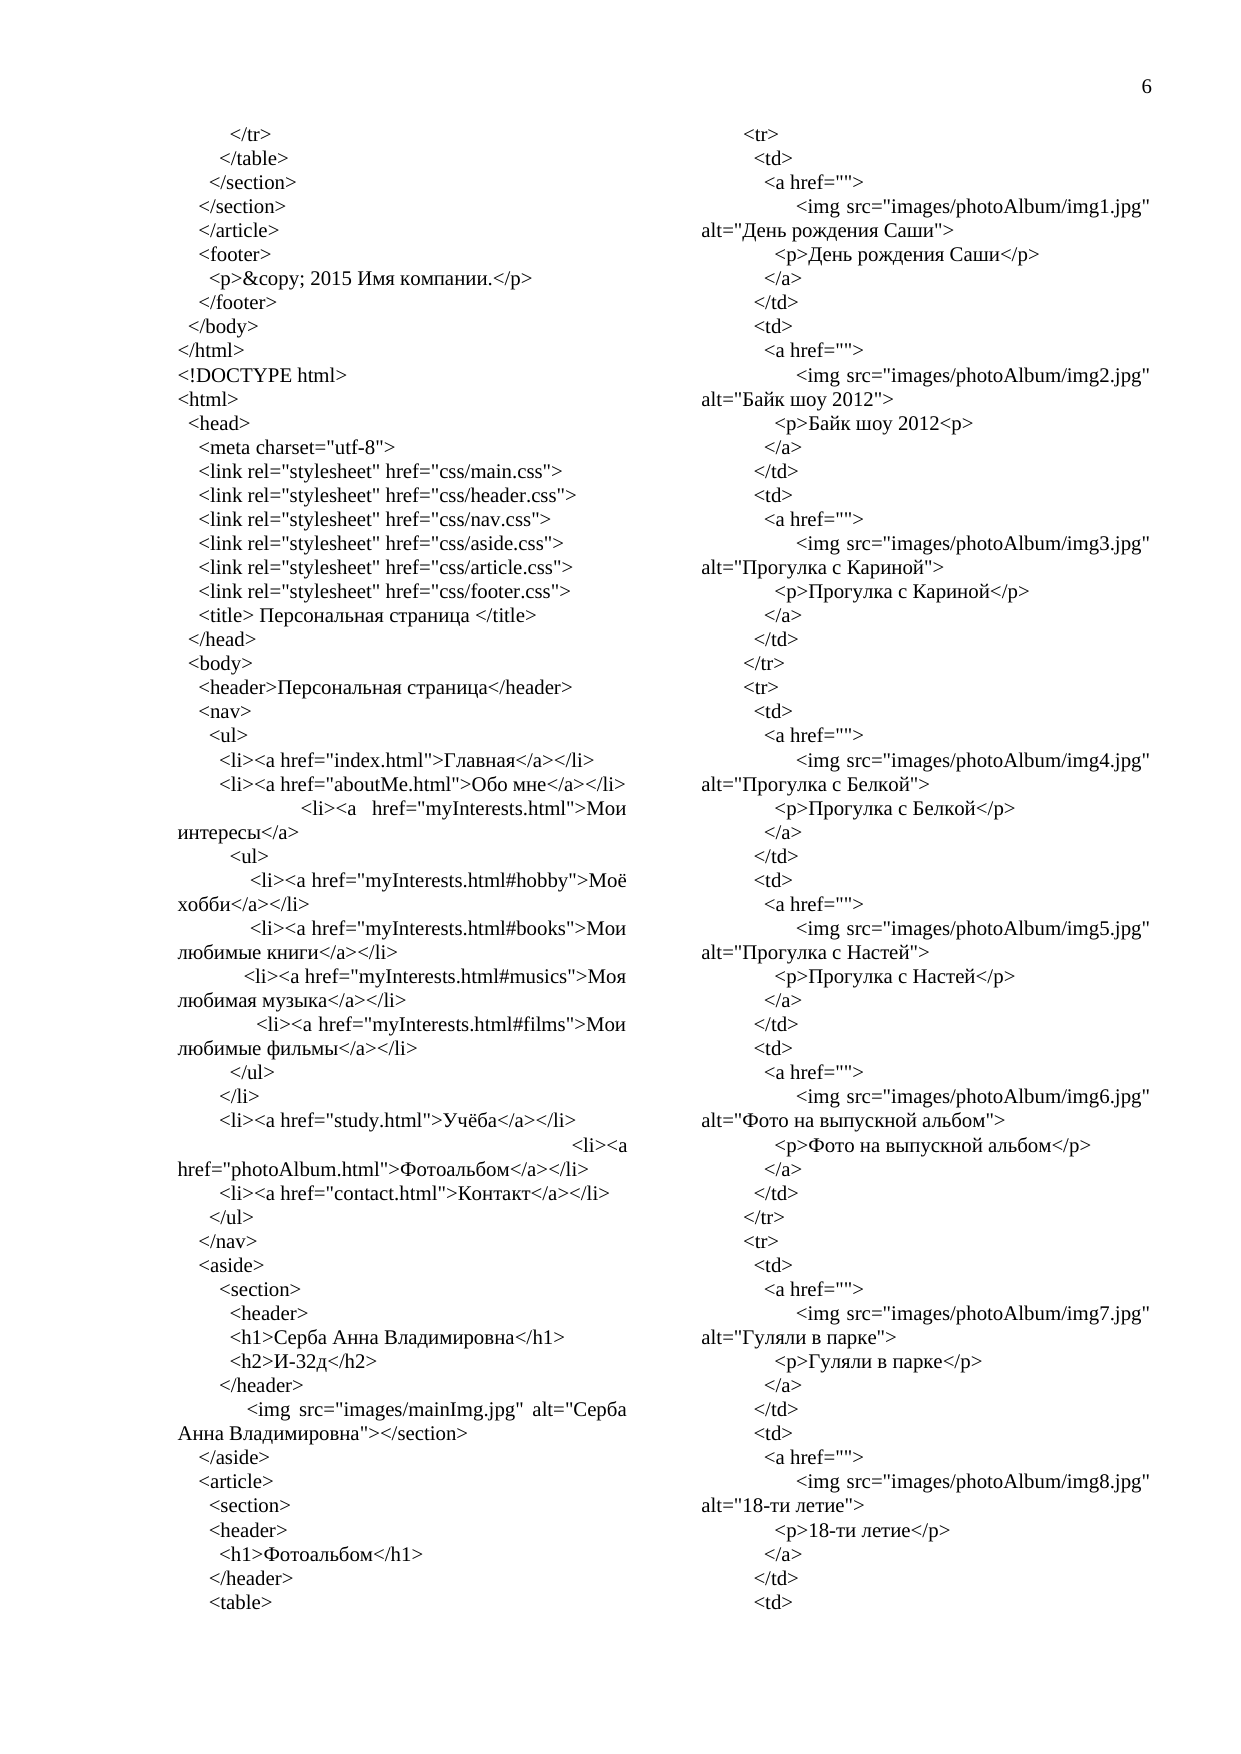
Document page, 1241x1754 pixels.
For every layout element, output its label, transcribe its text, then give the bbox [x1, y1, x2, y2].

text </td> [701, 1566, 1152, 1590]
text </head> [177, 627, 627, 651]
text </html> [177, 338, 627, 362]
text <h2>И-32д</h2> [177, 1349, 627, 1373]
text </tr> [701, 651, 1152, 675]
text <p>&copy; 2015 Имя компании.</p> [177, 266, 627, 290]
text <td> [701, 483, 1152, 507]
text <li><a href="myInterests.html">Мои интересы</a> [177, 796, 627, 844]
text </li> [177, 1084, 627, 1108]
text <li><a href="myInterests.html#films">Мои любимые фильмы</a></li> [177, 1012, 627, 1060]
text <table> [177, 1590, 627, 1614]
text </a> [701, 1542, 1152, 1566]
text <a href=""> [701, 507, 1152, 531]
text </td> [701, 459, 1152, 483]
text </article> [177, 218, 627, 242]
text <img src="images/photoAlbum/img6.jpg" alt="Фото на выпускной альбом"> [701, 1084, 1152, 1132]
text <a href=""> [701, 1277, 1152, 1301]
text <li><a href="index.html">Главная</a></li> [177, 747, 627, 772]
text <h1>Серба Анна Владимировна</h1> [177, 1325, 627, 1349]
text <a href=""> [701, 892, 1152, 916]
text </tr> [177, 122, 627, 146]
text <header> [177, 1301, 627, 1325]
text </td> [701, 844, 1152, 868]
text </a> [701, 266, 1152, 290]
text </header> [177, 1373, 627, 1397]
text <p>Фото на выпускной альбом</p> [701, 1132, 1152, 1157]
text <link rel="stylesheet" href="css/nav.css"> [177, 507, 627, 531]
text <td> [701, 314, 1152, 338]
text <li><a href="myInterests.html#books">Мои любимые книги</a></li> [177, 916, 627, 964]
text <td> [701, 1253, 1152, 1277]
text </a> [701, 435, 1152, 459]
text <li><a href="contact.html">Контакт</a></li> [177, 1181, 627, 1205]
text <meta charset="utf-8"> [177, 435, 627, 459]
text <a href=""> [701, 170, 1152, 194]
text <td> [701, 1421, 1152, 1445]
text <li><a href="photoAlbum.html">Фотоальбом</a></li> [177, 1132, 627, 1181]
text <p>Прогулка с Белкой</p> [701, 796, 1152, 820]
text <td> [701, 146, 1152, 170]
text <p>Прогулка с Настей</p> [701, 964, 1152, 988]
text <p>18-ти летие</p> [701, 1517, 1152, 1542]
text </a> [701, 820, 1152, 844]
text </table> [177, 146, 627, 170]
text <p>День рождения Саши</p> [701, 242, 1152, 266]
text </ul> [177, 1060, 627, 1084]
text <a href=""> [701, 1445, 1152, 1469]
text <img src="images/photoAlbum/img3.jpg" alt="Прогулка с Кариной"> [701, 531, 1152, 579]
text <section> [177, 1493, 627, 1517]
text </a> [701, 603, 1152, 627]
text <header>Персональная страница</header> [177, 675, 627, 699]
text <li><a href="myInterests.html#hobby">Моё хобби</a></li> [177, 868, 627, 916]
text <title> Персональная страница </title> [177, 603, 627, 627]
text </header> [177, 1566, 627, 1590]
text </td> [701, 627, 1152, 651]
text <td> [701, 1590, 1152, 1614]
text <html> [177, 387, 627, 411]
text <p>Байк шоу 2012<p> [701, 411, 1152, 435]
text </td> [701, 290, 1152, 314]
text <nav> [177, 699, 627, 723]
text <ul> [177, 723, 627, 747]
text </a> [701, 988, 1152, 1012]
text <footer> [177, 242, 627, 266]
text <aside> [177, 1253, 627, 1277]
text <img src="images/photoAlbum/img4.jpg" alt="Прогулка с Белкой"> [701, 747, 1152, 796]
text </a> [701, 1157, 1152, 1181]
text </a> [701, 1373, 1152, 1397]
text <img src="images/photoAlbum/img8.jpg" alt="18-ти летие"> [701, 1469, 1152, 1517]
text <a href=""> [701, 1060, 1152, 1084]
text <body> [177, 651, 627, 675]
text <a href=""> [701, 723, 1152, 747]
text <img src="images/photoAlbum/img5.jpg" alt="Прогулка с Настей"> [701, 916, 1152, 964]
text <tr> [701, 675, 1152, 699]
text <td> [701, 1036, 1152, 1060]
text </tr> [701, 1205, 1152, 1229]
text <tr> [701, 122, 1152, 146]
text <!DOCTYPE html> [177, 362, 627, 387]
text <head> [177, 411, 627, 435]
text </td> [701, 1397, 1152, 1421]
text <img src="images/photoAlbum/img7.jpg" alt="Гуляли в парке"> [701, 1301, 1152, 1349]
text <img src="images/photoAlbum/img1.jpg" alt="День рождения Саши"> [701, 194, 1152, 242]
text <li><a href="study.html">Учёба</a></li> [177, 1108, 627, 1132]
text <article> [177, 1469, 627, 1493]
text <section> [177, 1277, 627, 1301]
text <tr> [701, 1229, 1152, 1253]
text <img src="images/mainImg.jpg" alt="Серба Анна Владимировна"></section> [177, 1397, 627, 1445]
text <td> [701, 699, 1152, 723]
text </section> [177, 170, 627, 194]
text <li><a href="aboutMe.html">Обо мне</a></li> [177, 772, 627, 796]
text <a href=""> [701, 338, 1152, 362]
text </aside> [177, 1445, 627, 1469]
text </td> [701, 1181, 1152, 1205]
text </section> [177, 194, 627, 218]
text <header> [177, 1517, 627, 1542]
text <p>Прогулка с Кариной</p> [701, 579, 1152, 603]
text <link rel="stylesheet" href="css/aside.css"> [177, 531, 627, 555]
text </ul> [177, 1205, 627, 1229]
text <li><a href="myInterests.html#musics">Моя любимая музыка</a></li> [177, 964, 627, 1012]
text <h1>Фотоальбом</h1> [177, 1542, 627, 1566]
text </body> [177, 314, 627, 338]
text <td> [701, 868, 1152, 892]
text <img src="images/photoAlbum/img2.jpg" alt="Байк шоу 2012"> [701, 362, 1152, 411]
text <link rel="stylesheet" href="css/header.css"> [177, 483, 627, 507]
text <link rel="stylesheet" href="css/footer.css"> [177, 579, 627, 603]
text <link rel="stylesheet" href="css/main.css"> [177, 459, 627, 483]
text <ul> [177, 844, 627, 868]
text </footer> [177, 290, 627, 314]
text </nav> [177, 1229, 627, 1253]
text </td> [701, 1012, 1152, 1036]
text <p>Гуляли в парке</p> [701, 1349, 1152, 1373]
text <link rel="stylesheet" href="css/article.css"> [177, 555, 627, 579]
